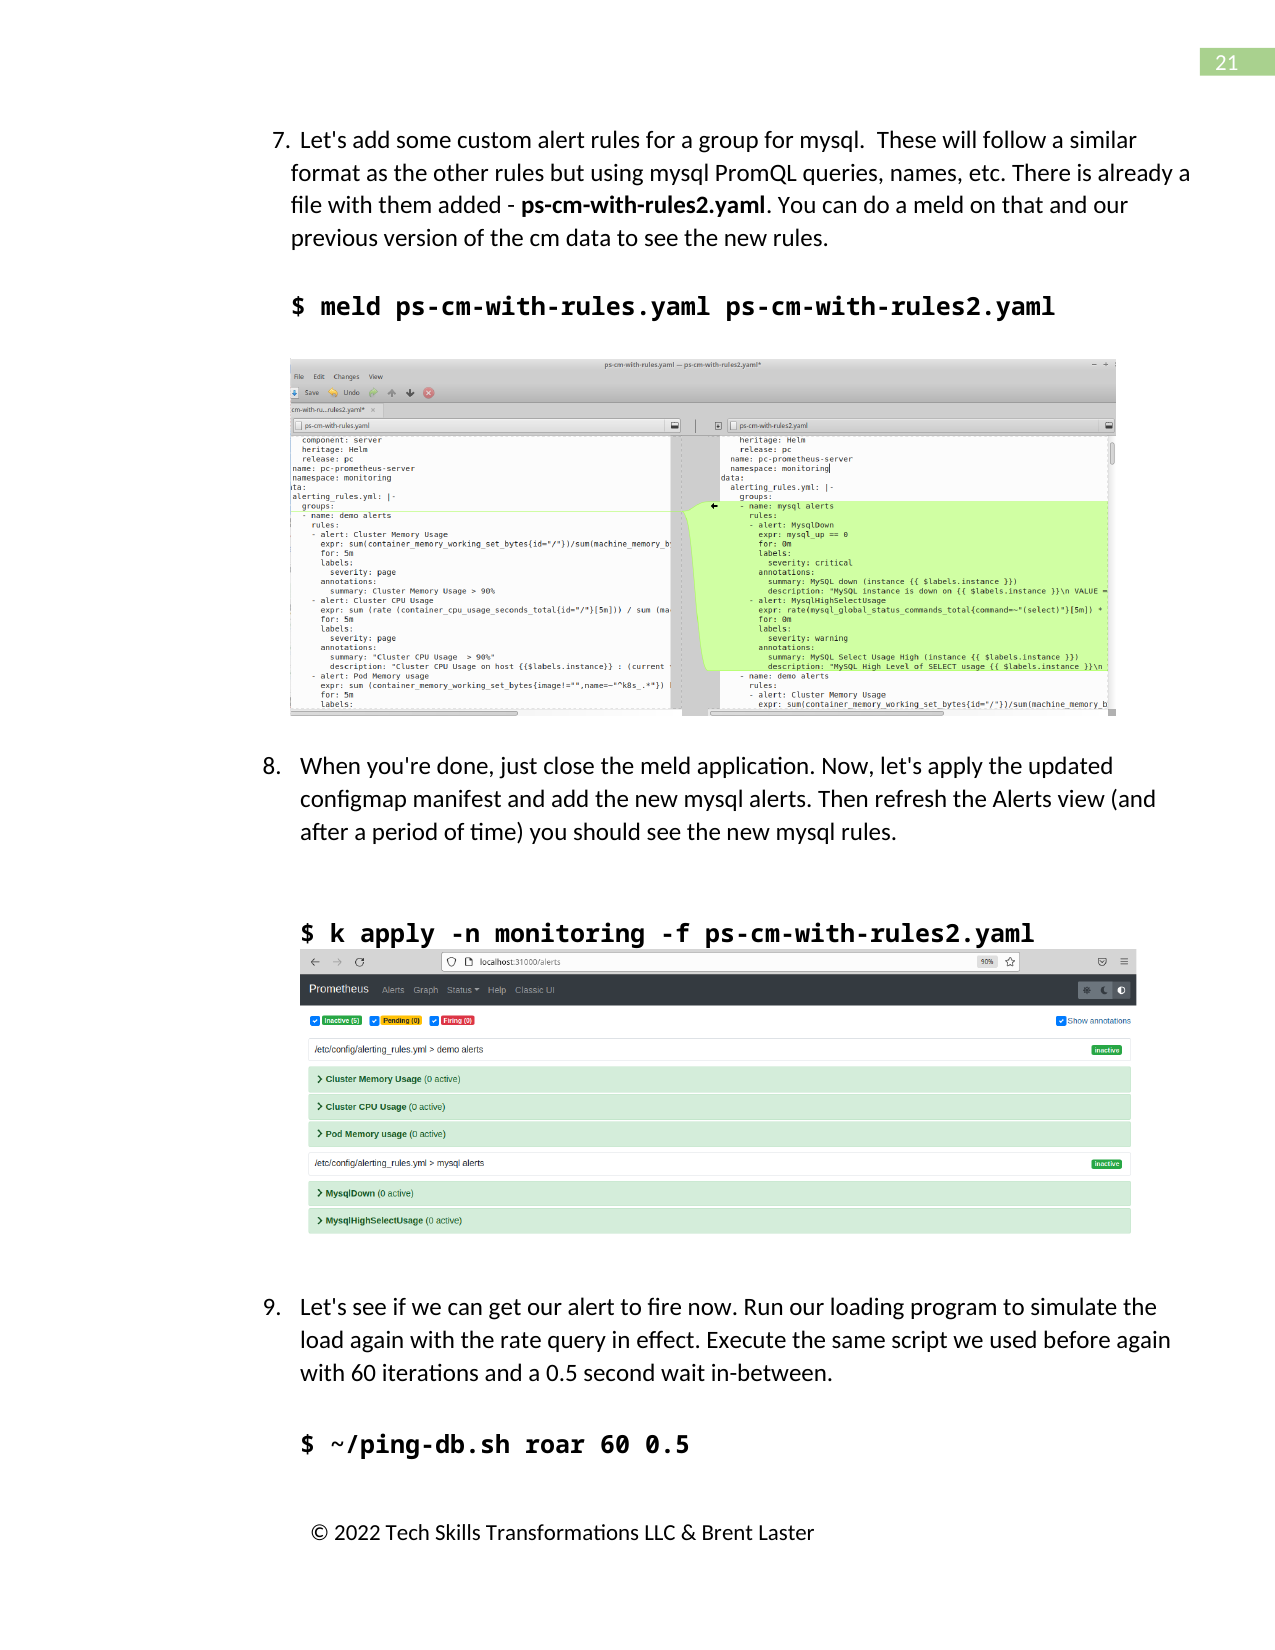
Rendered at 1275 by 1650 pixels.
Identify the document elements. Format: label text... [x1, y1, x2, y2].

text ﻿$ k apply -n monitoring -f ps-cm-with-rules2.yaml [300, 915, 1200, 949]
list $ meld ps-cm-with-rules.yaml ps-cm-with-rules2.yaml [291, 288, 1200, 322]
list Let's see if we can get our alert to fire now. Run our loading program to simulate the load again with the rate query in effect. Execute the same script we used before again with 60 iterations and a 0.5 second wait in-between. [262, 1291, 1200, 1387]
picture [290, 358, 1116, 716]
list Let's add some custom alert rules for a group for mysql. These will follow a similar format as the other rules but using mysql PromQL queries, names, etc. There is already a file with them added - ps-cm-with-rules2.yaml. You can do a meld on that and our previous version of the cm data to see the new rules. [272, 124, 1200, 253]
picture [300, 949, 1137, 1256]
list $ ~/ping-db.sh roar 60 0.5 [300, 1426, 1200, 1460]
list ﻿When you're done, just close the meld application. Now, let's apply the updated configmap manifest and add the new mysql alerts. Then refresh the Alerts view (and after a period of time) you should see the new mysql rules. [262, 751, 1200, 847]
